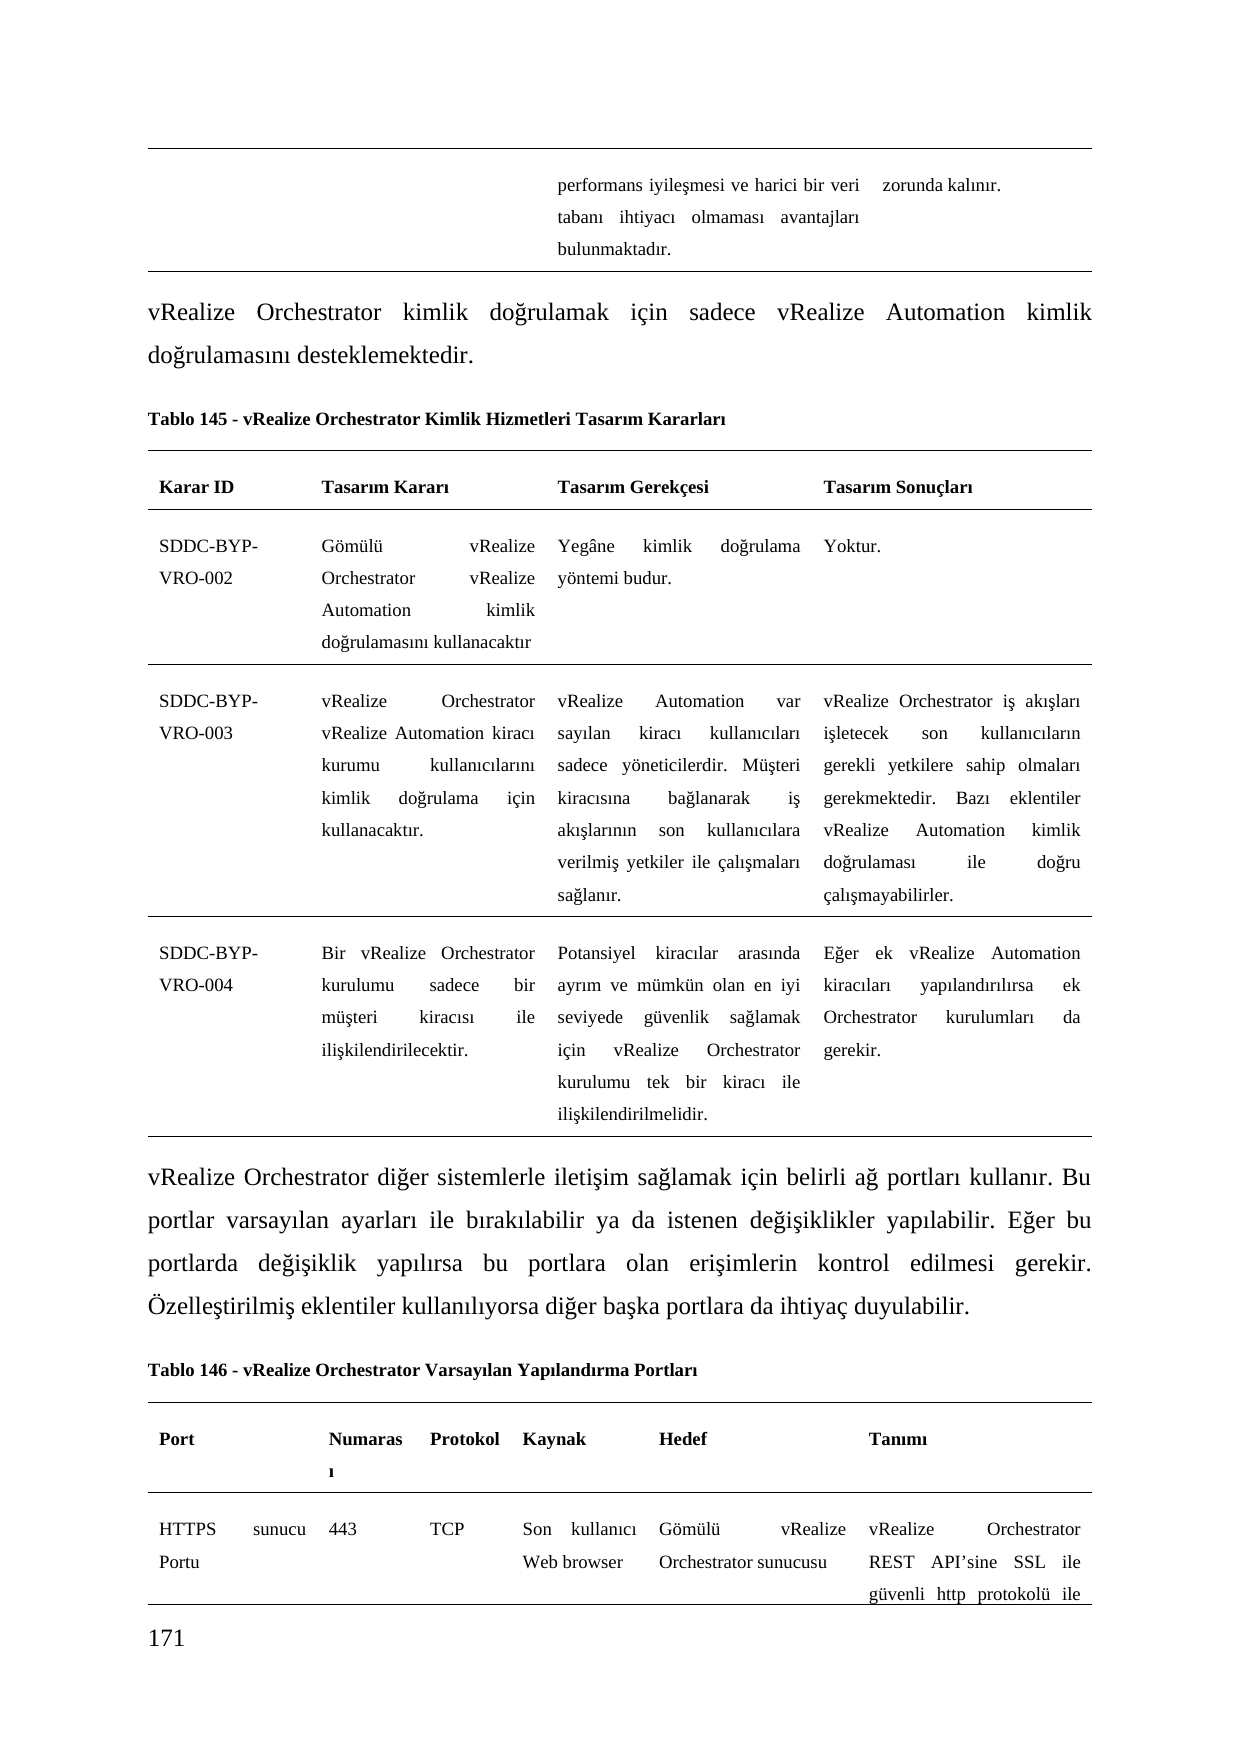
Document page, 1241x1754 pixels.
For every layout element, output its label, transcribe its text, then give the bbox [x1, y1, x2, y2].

text vRealize Orchestrator diğer sistemlerle iletişim sağlamak için belirli ağ portları kullanır. Bu portlar varsayılan ayarları ile bırakılabilir ya da istenen değişiklikler yapılabilir. Eğer bu portlarda değişiklik yapılırsa bu portlara olan erişimlerin kontrol edilmesi gerekir. Özelleştirilmiş eklentiler kullanılıyorsa diğer başka portlara da ihtiyaç duyulabilir. [148, 1162, 1093, 1320]
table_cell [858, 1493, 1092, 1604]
text Tablo 146 - vRealize Orchestrator Varsayılan Yapılandırma Portları [148, 1359, 1093, 1381]
text vRealize Orchestrator kimlik doğrulamak için sadece vRealize Automation kimlik doğrulamasını desteklemektedir. [148, 297, 1093, 368]
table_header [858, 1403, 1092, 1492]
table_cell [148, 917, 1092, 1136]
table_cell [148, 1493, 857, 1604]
text Tablo 145 - vRealize Orchestrator Kimlik Hizmetleri Tasarım Kararları [148, 408, 1093, 429]
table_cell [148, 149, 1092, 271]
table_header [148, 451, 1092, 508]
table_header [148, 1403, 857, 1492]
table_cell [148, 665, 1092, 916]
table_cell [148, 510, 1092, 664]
